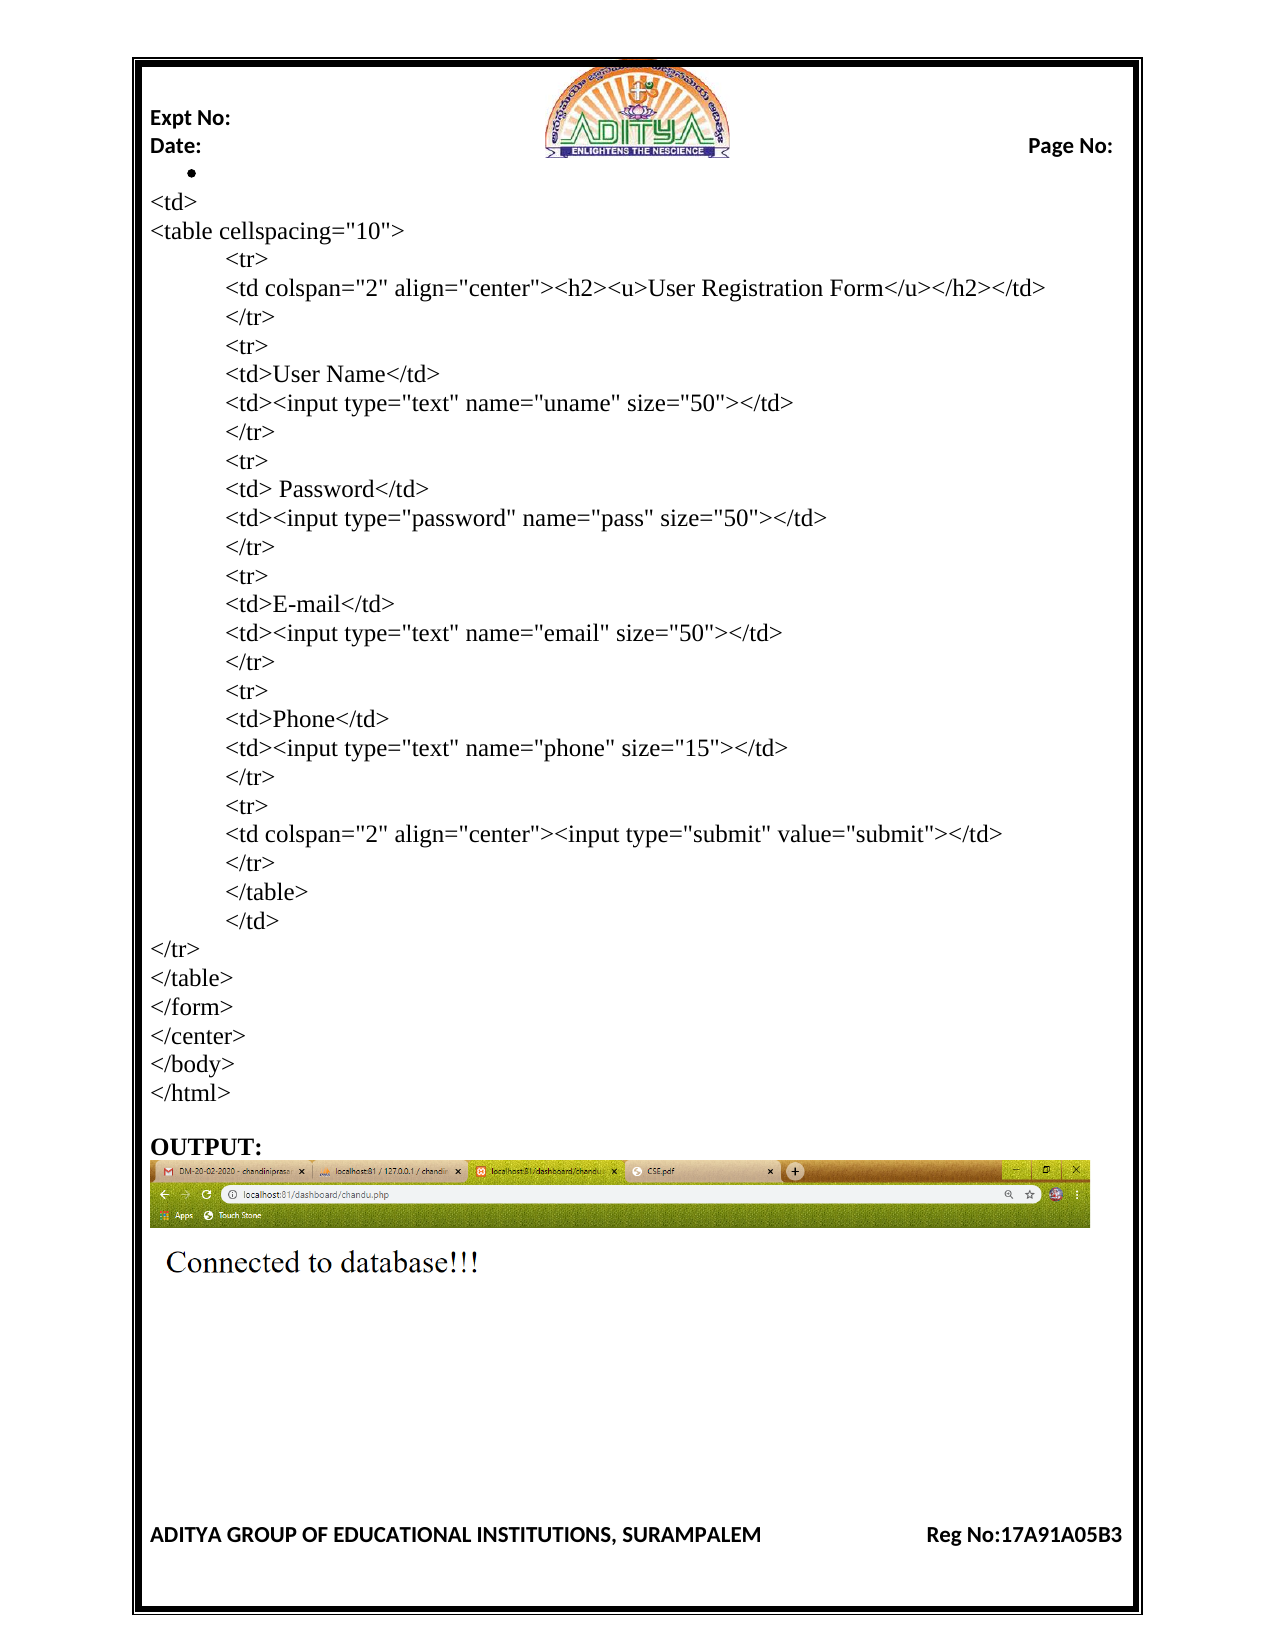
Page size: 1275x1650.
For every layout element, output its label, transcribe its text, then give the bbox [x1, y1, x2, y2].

text <td>Phone</td> [150, 704, 1050, 733]
text </form> [150, 992, 1050, 1021]
text <td><input type="text" name="uname" size="50"></td> [150, 388, 1050, 417]
text </tr> [150, 647, 1050, 676]
text <table cellspacing="10"> [150, 216, 1050, 244]
text </html> [150, 1078, 1050, 1107]
text </tr> [150, 417, 1050, 446]
text <td> [150, 187, 1050, 216]
text <tr> [150, 331, 1050, 359]
text <tr> [150, 244, 1050, 273]
text </center> [150, 1021, 1050, 1049]
text OUTPUT: [150, 1132, 1050, 1160]
text </tr> [150, 302, 1050, 331]
text </table> [150, 963, 1050, 992]
text <td><input type="text" name="email" size="50"></td> [150, 618, 1050, 647]
text </tr> [150, 934, 1050, 963]
picture [150, 1160, 1091, 1404]
text <tr> [150, 676, 1050, 704]
text <td colspan="2" align="center"><input type="submit" value="submit"></td> [150, 819, 1050, 848]
text <td><input type="text" name="phone" size="15"></td> [150, 733, 1050, 762]
text <td>E-mail</td> [150, 589, 1050, 618]
text <tr> [150, 791, 1050, 819]
text </td> [150, 906, 1050, 934]
text <td> Password</td> [150, 474, 1050, 503]
text </tr> [150, 848, 1050, 877]
picture [545, 67, 730, 158]
text </tr> [150, 762, 1050, 791]
text </tr> [150, 532, 1050, 561]
text <td>User Name</td> [150, 359, 1050, 388]
text </table> [150, 877, 1050, 906]
text <tr> [150, 561, 1050, 589]
text </body> [150, 1049, 1050, 1078]
text <tr> [150, 446, 1050, 474]
text <td><input type="password" name="pass" size="50"></td> [150, 503, 1050, 532]
text <td colspan="2" align="center"><h2><u>User Registration Form</u></h2></td> [150, 273, 1050, 302]
